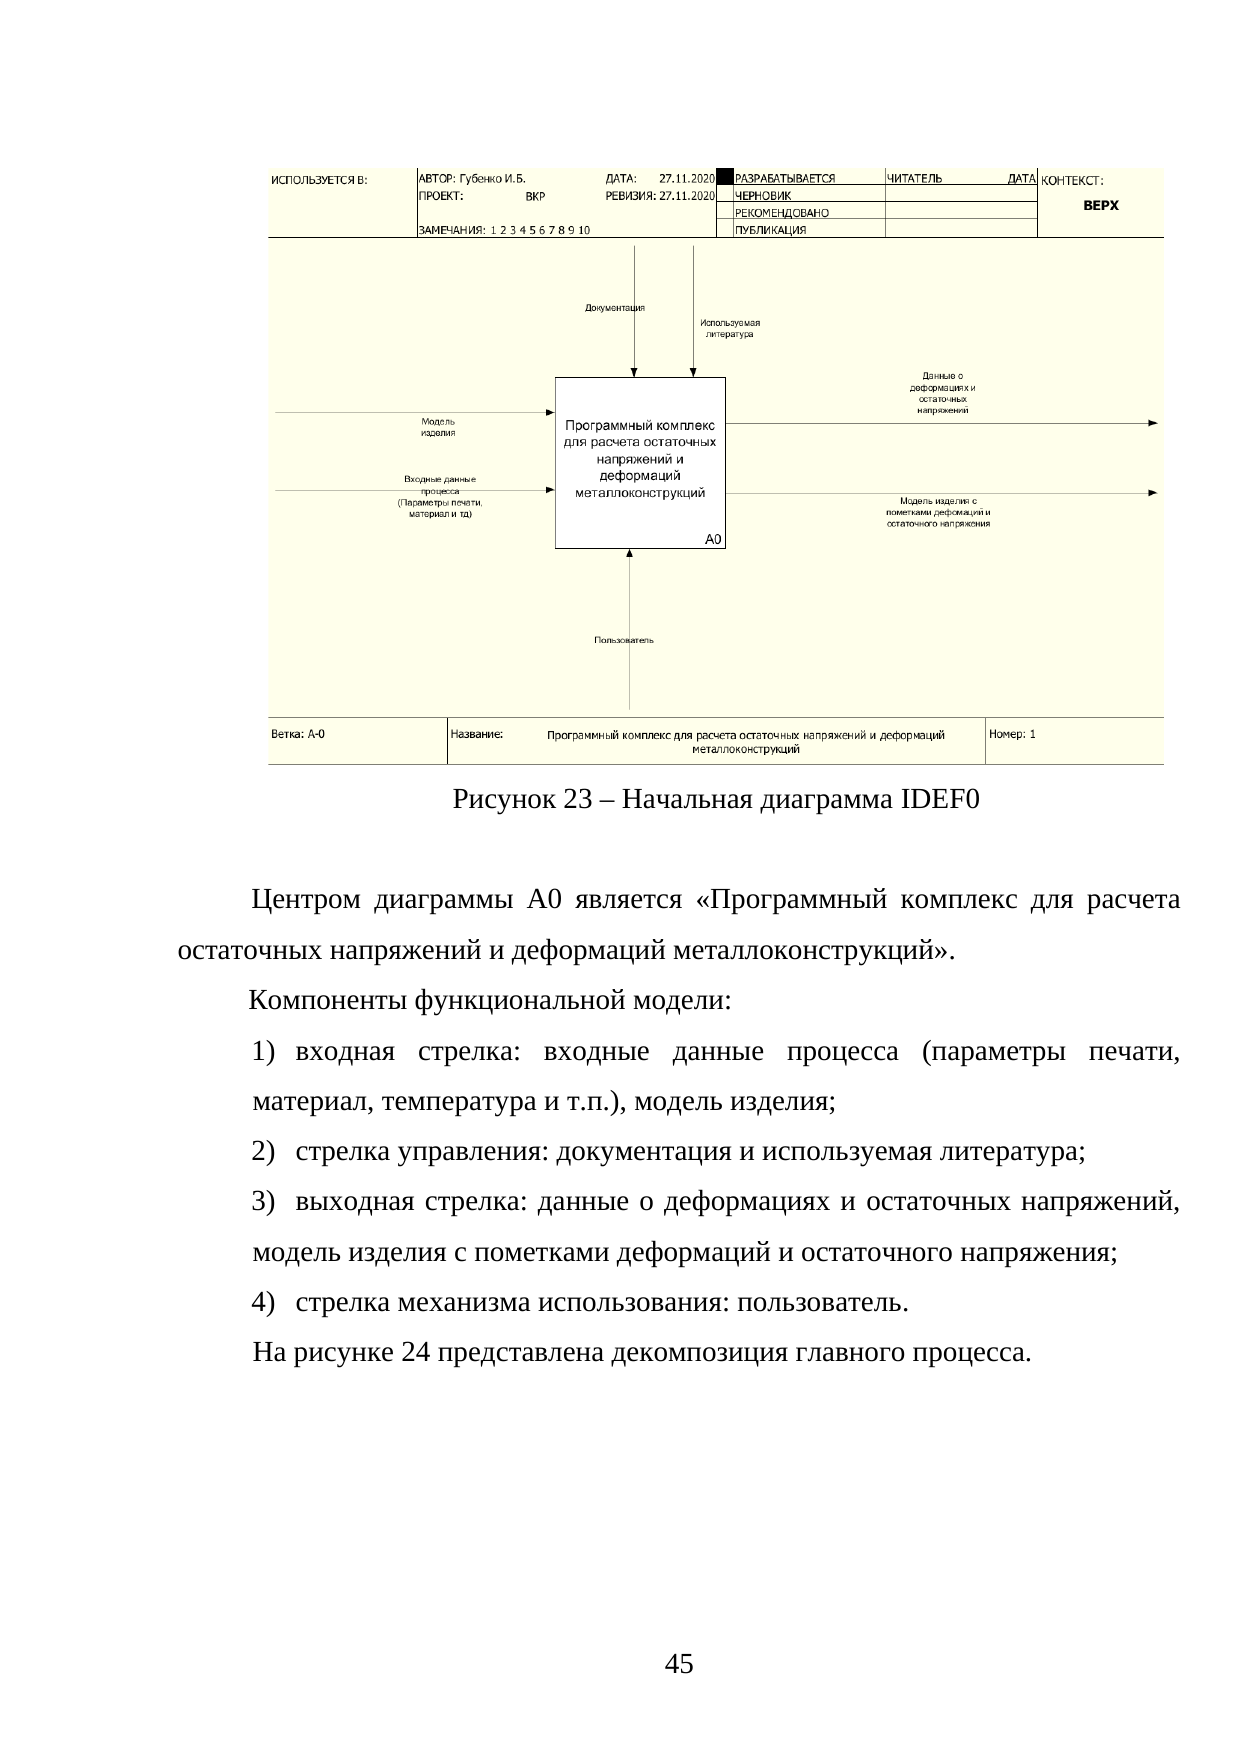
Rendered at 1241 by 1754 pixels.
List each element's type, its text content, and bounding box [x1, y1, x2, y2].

list стрелка механизма использования: пользователь. [251, 1284, 1181, 1318]
list стрелка управления: документация и используемая литература; [251, 1133, 1181, 1167]
picture [268, 168, 1164, 765]
list входная стрелка: входные данные процесса (параметры печати, материал, температура и т.п.), модель изделия; [251, 1033, 1181, 1116]
text Рисунок 23 – Начальная диаграмма IDEF0 [251, 781, 1181, 814]
text Центром диаграммы А0 является «Программный комплекс для расчета остаточных напряжений и деформаций металлоконструкций». [177, 882, 1181, 966]
list На рисунке 24 представлена декомпозиция главного процесса. [252, 1334, 1181, 1368]
list выходная стрелка: данные о деформациях и остаточных напряжений, модель изделия с пометками деформаций и остаточного напряжения; [251, 1183, 1181, 1267]
text Компоненты функциональной модели: [177, 982, 1181, 1016]
